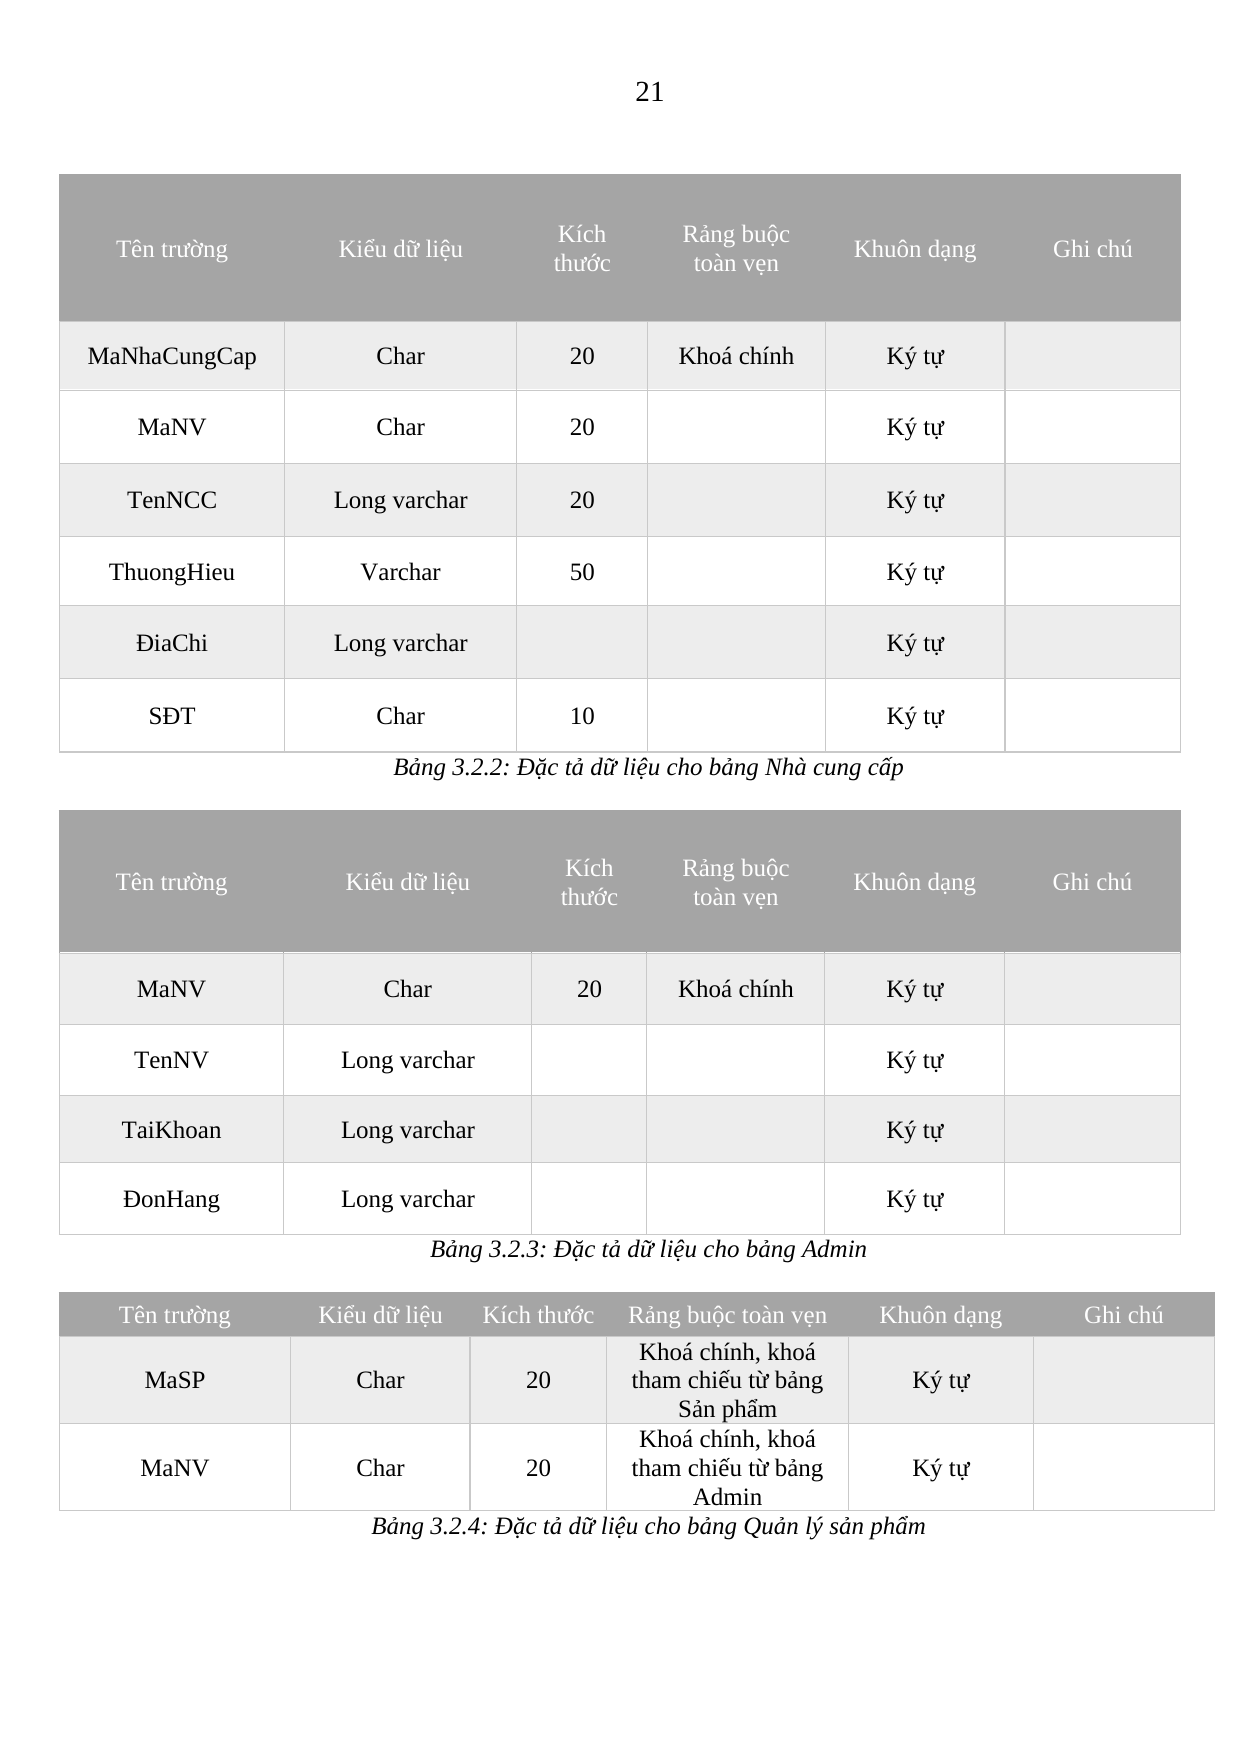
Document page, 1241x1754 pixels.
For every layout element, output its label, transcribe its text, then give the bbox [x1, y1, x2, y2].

table_cell 20 [517, 391, 647, 463]
table_cell Char [285, 679, 516, 751]
table_cell Ký tự [849, 1424, 1033, 1510]
table_cell [648, 606, 825, 678]
table_header Kích thước [471, 1293, 606, 1336]
table_cell Ký tự [849, 1337, 1033, 1423]
table_cell [1006, 464, 1180, 536]
table_cell 50 [517, 537, 647, 605]
table_header Kiểu dữ liệu [291, 1293, 469, 1336]
table_cell 20 [517, 322, 647, 389]
table_header Kích thước [532, 811, 646, 952]
table_header Tên trường [60, 175, 284, 321]
table_cell Khoá chính, khoá tham chiếu từ bảng Admin [607, 1424, 848, 1510]
table_cell SĐT [60, 679, 284, 751]
table_cell MaSP [60, 1337, 290, 1423]
table_cell [647, 1163, 824, 1233]
table_cell Char [285, 391, 516, 463]
table_cell MaNV [60, 954, 283, 1024]
table_cell ĐiaChi [60, 606, 284, 678]
table_cell Ký tự [826, 322, 1004, 389]
table_header Khuôn dạng [849, 1293, 1033, 1336]
table_header Kích thước [517, 175, 647, 321]
table_cell Char [285, 322, 516, 389]
table_cell [648, 391, 825, 463]
table_cell ĐonHang [60, 1163, 283, 1233]
table_cell [647, 1096, 824, 1162]
table_cell MaNhaCungCap [60, 322, 284, 389]
table_cell TaiKhoan [60, 1096, 283, 1162]
table_cell Ký tự [825, 1025, 1004, 1095]
table_cell [648, 464, 825, 536]
table_header Kiểu dữ liệu [285, 175, 516, 321]
table_cell [648, 537, 825, 605]
text Bảng 3.2.4: Đặc tả dữ liệu cho bảng Quản lý sản phẩm [177, 1511, 1122, 1540]
table_cell Ký tự [825, 1096, 1004, 1162]
table_header Khuôn dạng [825, 811, 1004, 952]
table_cell [1034, 1424, 1214, 1510]
table_cell 20 [532, 954, 646, 1024]
table_cell Long varchar [284, 1025, 531, 1095]
table_cell Varchar [285, 537, 516, 605]
table_cell Ký tự [825, 954, 1004, 1024]
table_header Kiểu dữ liệu [284, 811, 531, 952]
table_cell Khoá chính [648, 322, 825, 389]
table_cell [1006, 322, 1180, 389]
table_header Ghi chú [1005, 811, 1180, 952]
table_cell [1034, 1337, 1214, 1423]
table_cell 20 [517, 464, 647, 536]
table_cell MaNV [60, 1424, 290, 1510]
table_cell [1005, 1096, 1180, 1162]
table_cell Khoá chính [647, 954, 824, 1024]
table_cell Char [284, 954, 531, 1024]
table_cell Ký tự [825, 1163, 1004, 1233]
table_cell [1006, 606, 1180, 678]
table_header Rảng buộc toàn vẹn [647, 811, 824, 952]
table_cell [1005, 954, 1180, 1024]
table_header Rảng buộc toàn vẹn [607, 1293, 848, 1336]
table_cell Ký tự [826, 679, 1004, 751]
table_cell Char [291, 1424, 469, 1510]
table_cell 10 [517, 679, 647, 751]
table_cell MaNV [60, 391, 284, 463]
table_cell Khoá chính, khoá tham chiếu từ bảng Sản phẩm [607, 1337, 848, 1423]
table_header Tên trường [60, 1293, 290, 1336]
table_cell 20 [471, 1424, 606, 1510]
table_cell [532, 1096, 646, 1162]
table_cell [1006, 537, 1180, 605]
table_cell [1006, 679, 1180, 751]
table_cell TenNCC [60, 464, 284, 536]
table_header Khuôn dạng [826, 175, 1004, 321]
table_header Ghi chú [1034, 1293, 1214, 1336]
table_cell [532, 1163, 646, 1233]
table_cell [647, 1025, 824, 1095]
table_cell Ký tự [826, 606, 1004, 678]
table_cell Char [291, 1337, 469, 1423]
table_cell Long varchar [285, 606, 516, 678]
table_header Rảng buộc toàn vẹn [648, 175, 825, 321]
table_cell [648, 679, 825, 751]
table_cell ThuongHieu [60, 537, 284, 605]
table_cell Long varchar [284, 1163, 531, 1233]
table_cell 20 [471, 1337, 606, 1423]
text Bảng 3.2.2: Đặc tả dữ liệu cho bảng Nhà cung cấp [177, 753, 1122, 781]
table_cell TenNV [60, 1025, 283, 1095]
table_cell Ký tự [826, 464, 1004, 536]
table_header Tên trường [60, 811, 283, 952]
table_cell Ký tự [826, 391, 1004, 463]
table_cell [517, 606, 647, 678]
table_cell Ký tự [826, 537, 1004, 605]
table_cell [1005, 1163, 1180, 1233]
table_header Ghi chú [1006, 175, 1180, 321]
table_cell Long varchar [285, 464, 516, 536]
table_cell [1006, 391, 1180, 463]
text Bảng 3.2.3: Đặc tả dữ liệu cho bảng Admin [177, 1235, 1122, 1263]
table_cell [532, 1025, 646, 1095]
table_cell Long varchar [284, 1096, 531, 1162]
table_cell [1005, 1025, 1180, 1095]
